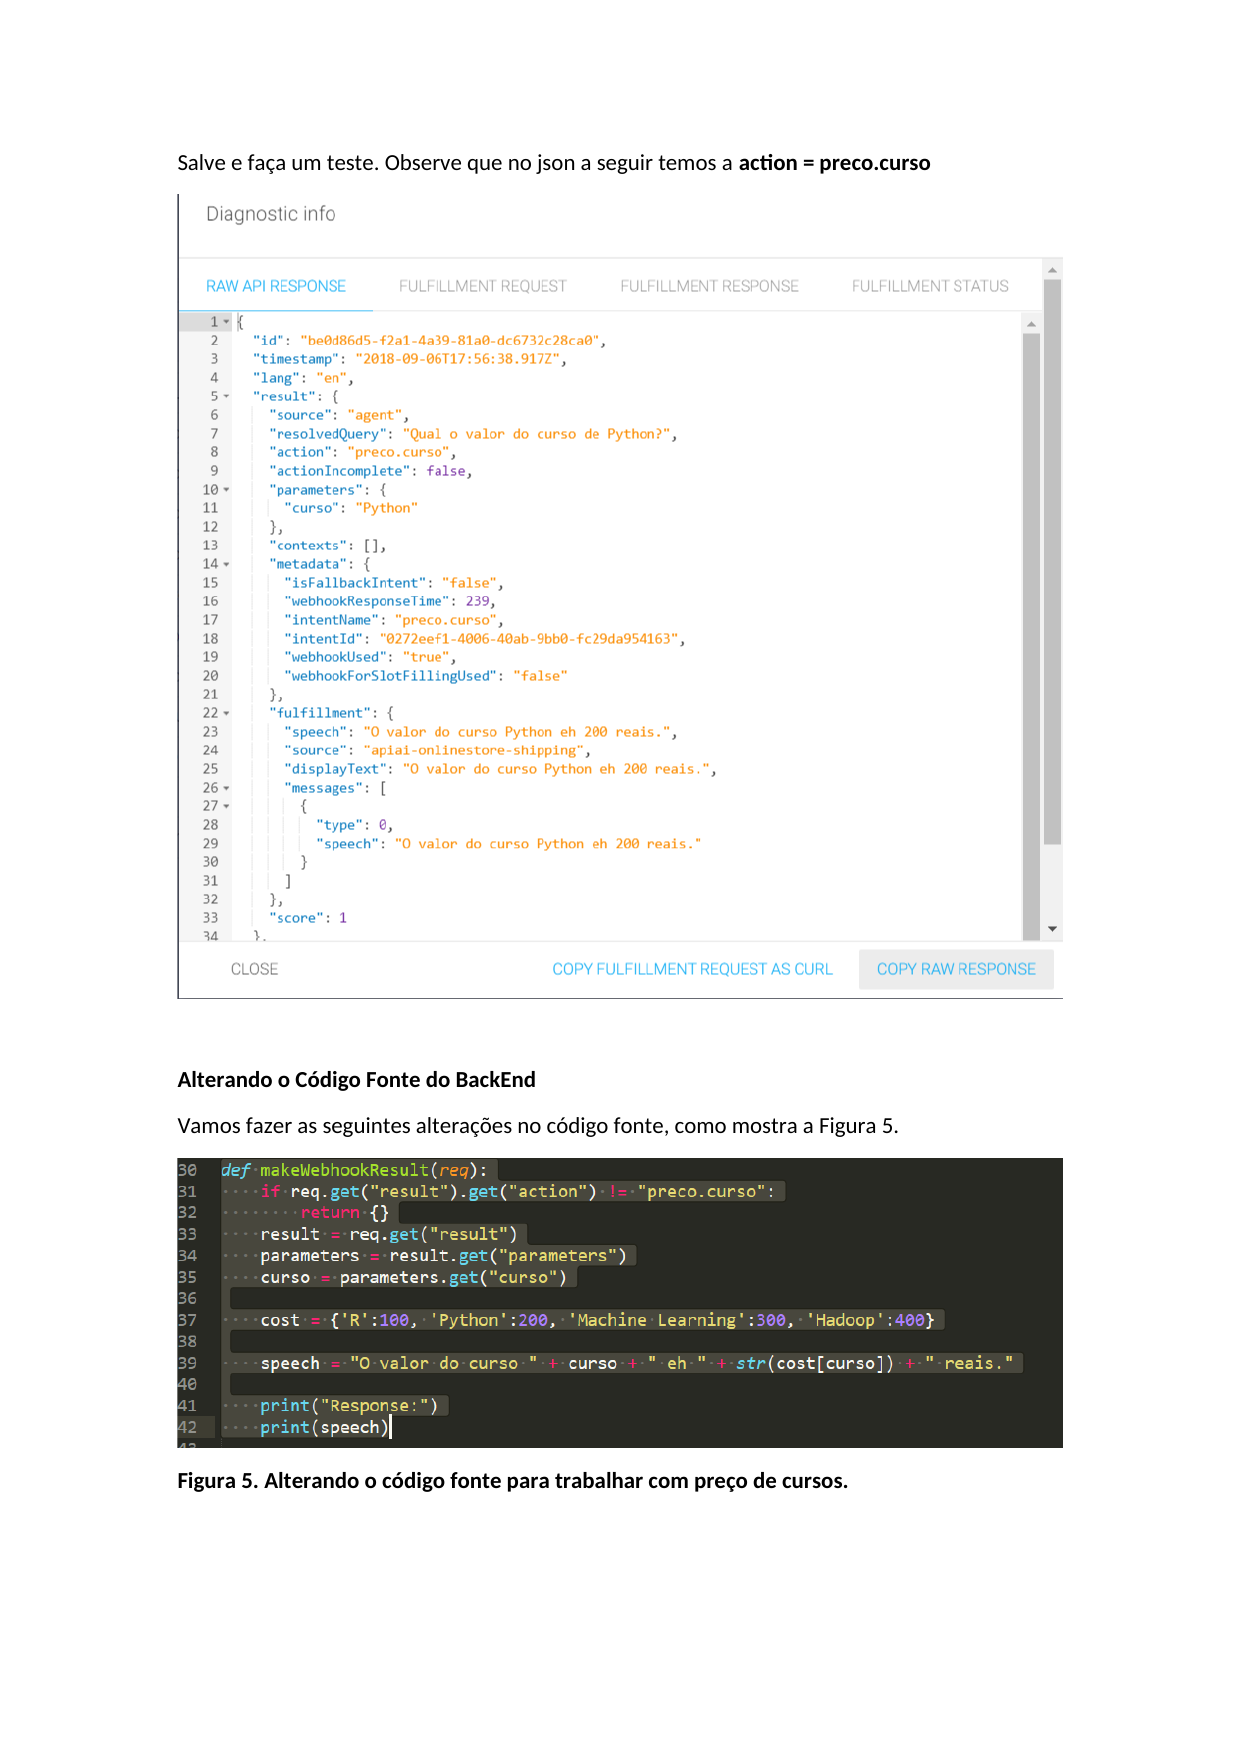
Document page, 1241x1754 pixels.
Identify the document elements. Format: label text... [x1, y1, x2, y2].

text Alterando o Código Fonte do BackEnd [177, 1065, 1063, 1093]
text Vamos fazer as seguintes alterações no código fonte, como mostra a Figura 5. [177, 1112, 1063, 1139]
text Salve e faça um teste. Observe que no json a seguir temos a action = preco.curso [177, 148, 1063, 176]
text Figura 5. Alterando o código fonte para trabalhar com preço de cursos. [177, 1466, 1063, 1494]
picture [177, 1158, 1063, 1448]
picture [177, 194, 1063, 999]
